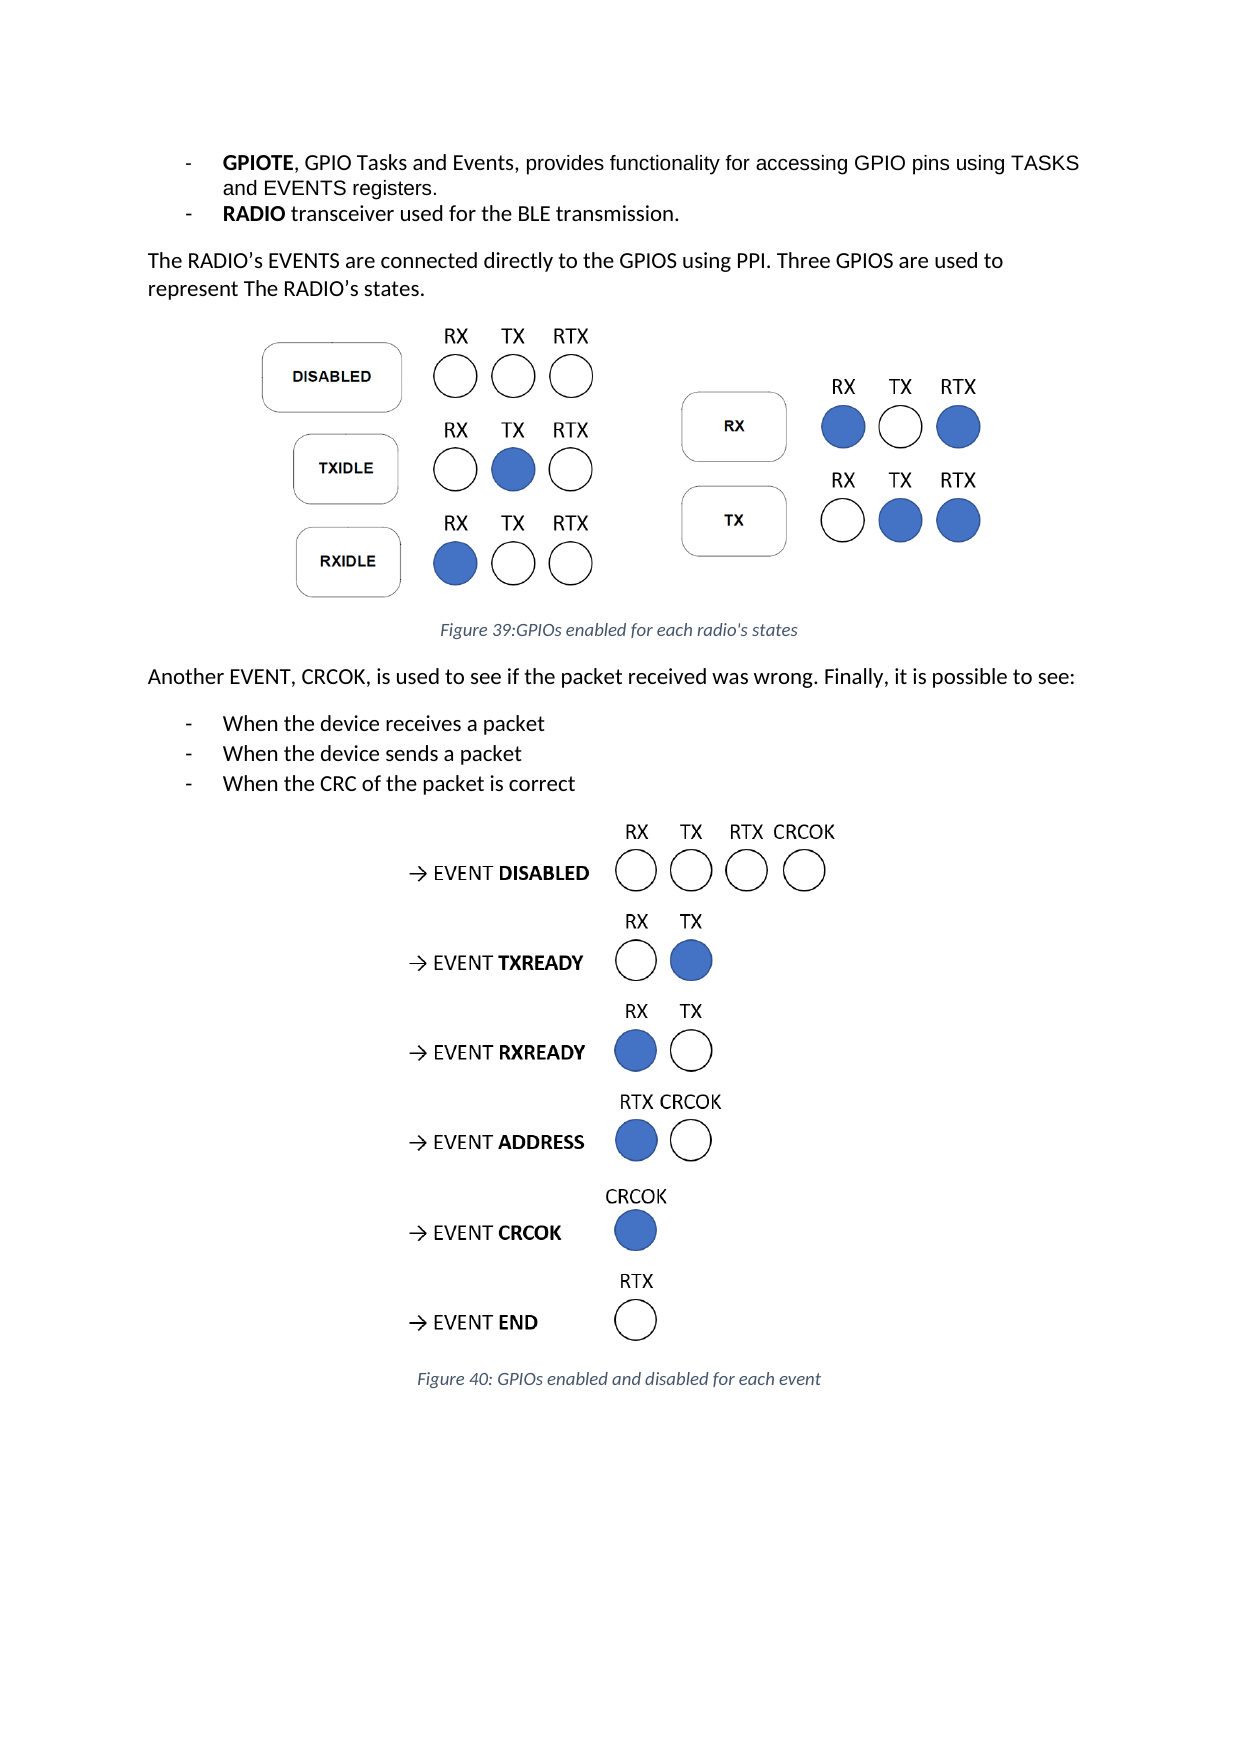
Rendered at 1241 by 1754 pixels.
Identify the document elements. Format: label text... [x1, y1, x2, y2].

picture [237, 302, 1003, 619]
list When the device receives a packet [185, 709, 1093, 737]
list When the device sends a packet [185, 739, 1093, 767]
list RADIO transceiver used for the BLE transmission. [185, 199, 1093, 228]
list GPIOTE, GPIO Tasks and Events, provides functionality for accessing GPIO pins using TASKS and EVENTS registers. [185, 148, 1093, 199]
picture [397, 816, 843, 1349]
list When the CRC of the packet is correct [185, 769, 1093, 797]
text Figure 39:GPIOs enabled for each radio's states [148, 618, 1093, 641]
text Another EVENT, CRCOK, is used to see if the packet received was wrong. Finally, it is possible to see: [148, 662, 1093, 690]
text Figure 40: GPIOs enabled and disabled for each event [148, 1368, 1093, 1391]
text The RADIO’s EVENTS are connected directly to the GPIOS using PPI. Three GPIOS are used to represent The RADIO’s states. [148, 246, 1093, 302]
